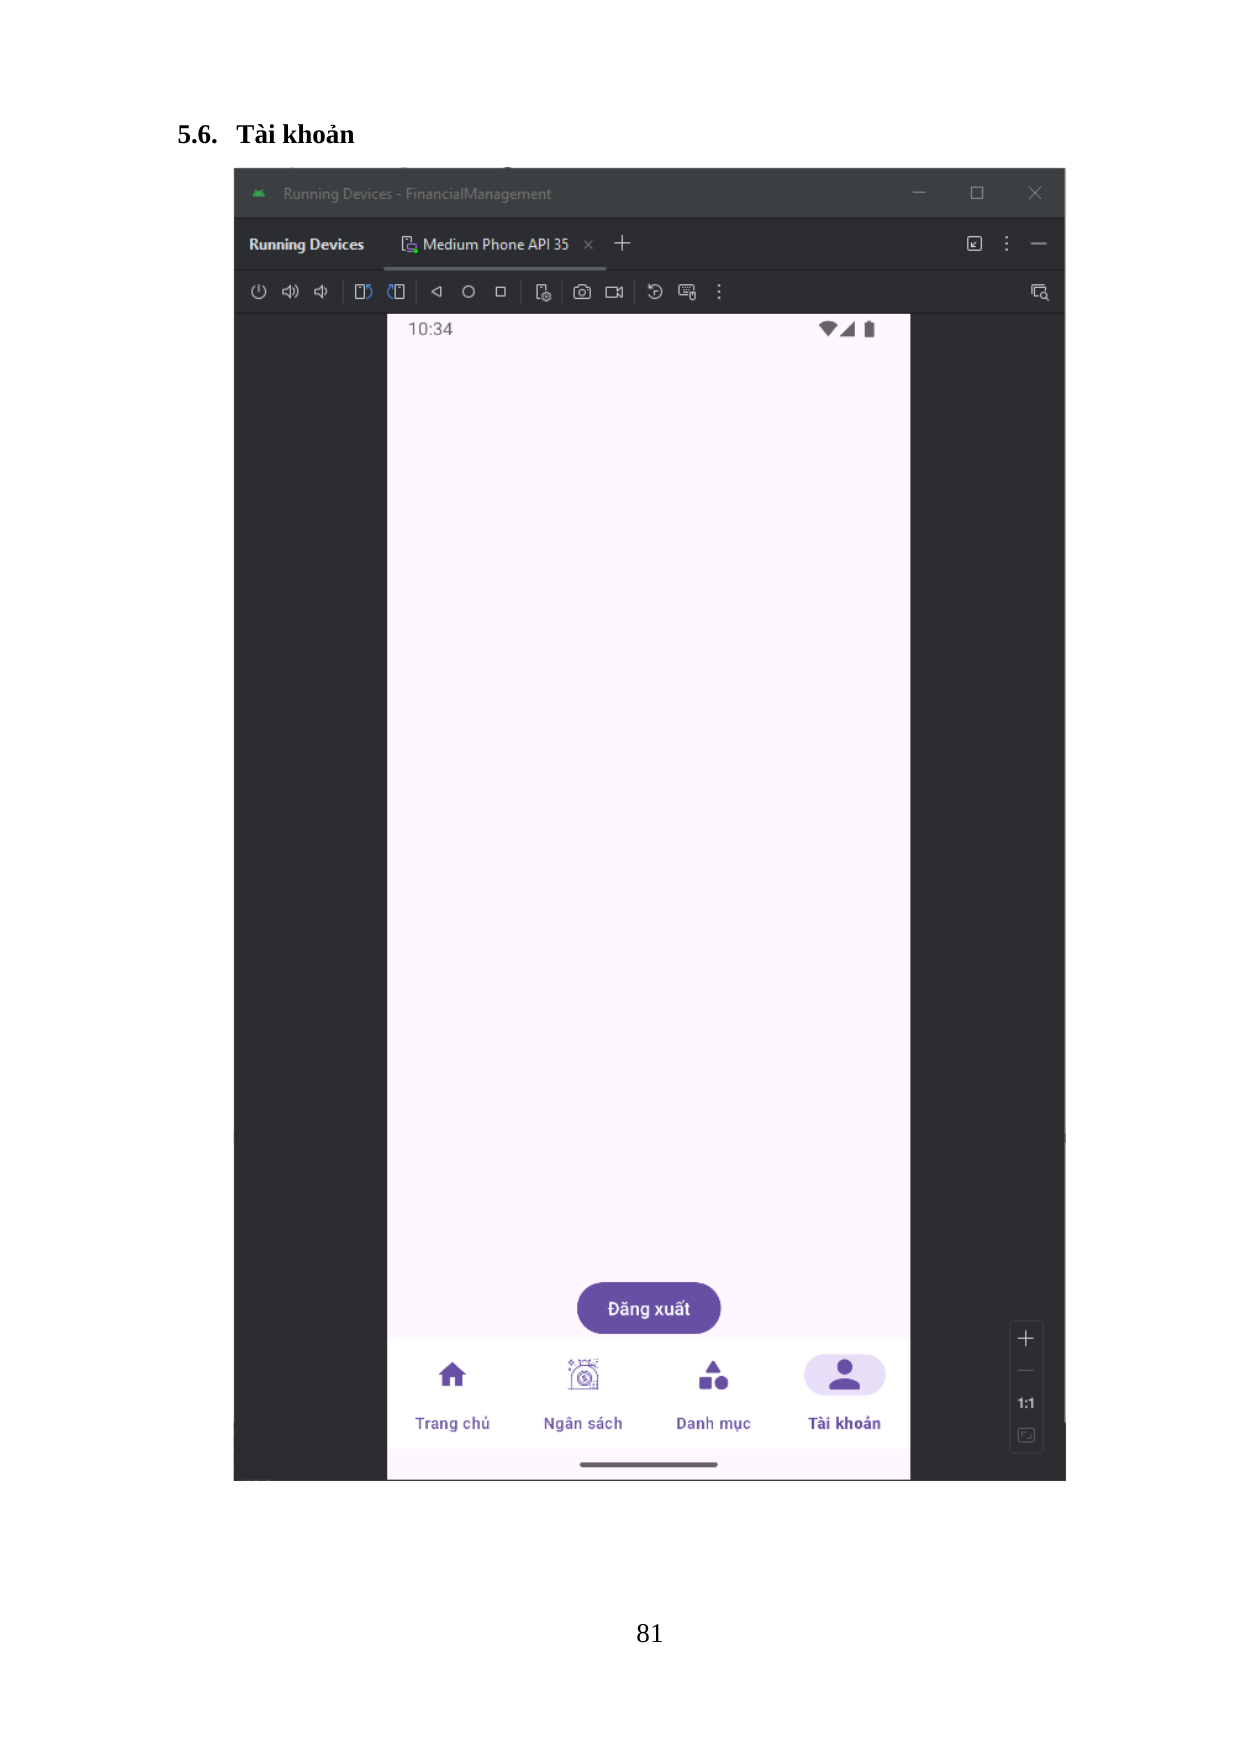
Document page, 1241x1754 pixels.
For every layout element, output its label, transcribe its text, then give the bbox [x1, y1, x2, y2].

subtitle Tài khoản [177, 118, 1122, 149]
picture [233, 167, 1066, 1481]
